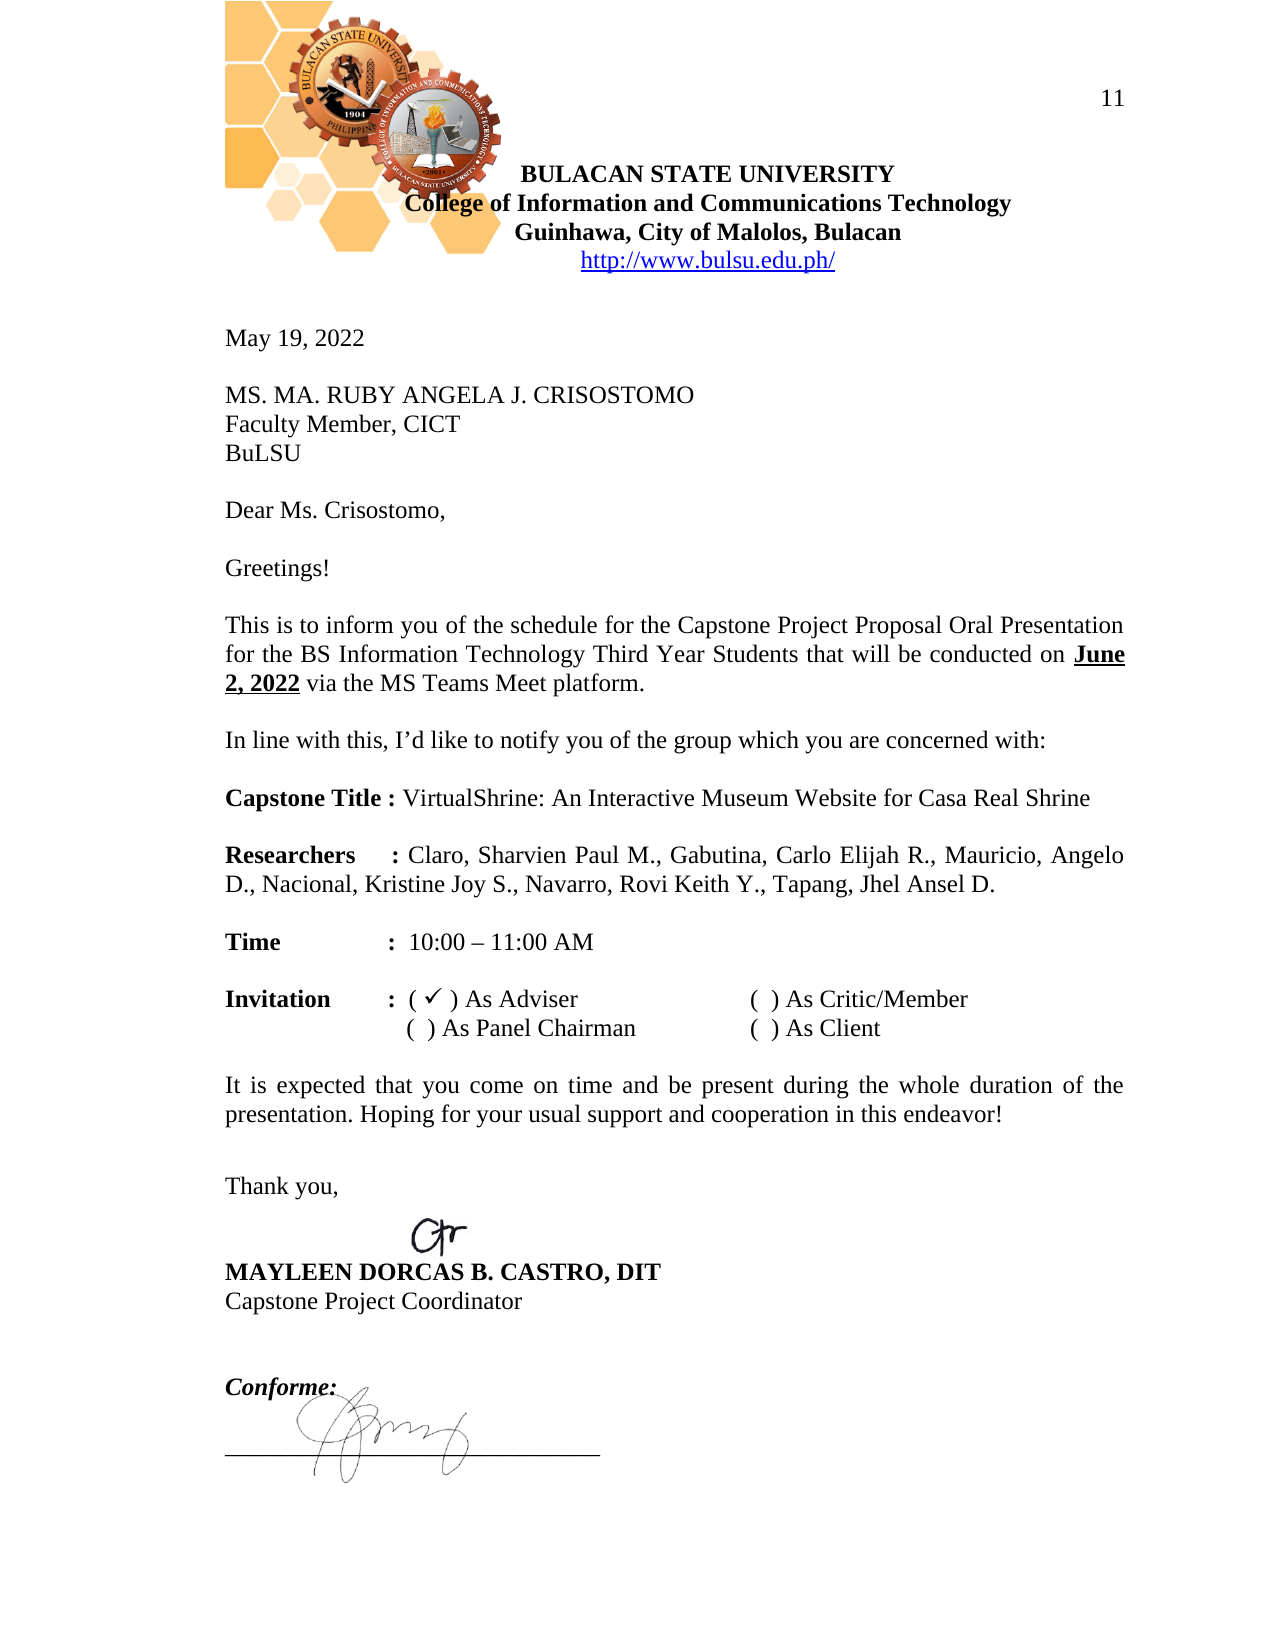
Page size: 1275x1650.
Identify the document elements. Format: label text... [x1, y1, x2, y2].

text Faculty Member, CICT [225, 409, 1125, 438]
picture [225, 1, 518, 284]
text Capstone Project Coordinator [225, 1286, 1125, 1315]
text Researchers : Claro, Sharvien Paul M., Gabutina, Carlo Elijah R., Mauricio, Angelo D., Nacional, Kristine Joy S., Navarro, Rovi Keith Y., Tapang, Jhel Ansel D. [225, 841, 1125, 898]
text Thank you, [225, 1171, 1125, 1200]
text Time : 10:00 – 11:00 AM [225, 927, 1125, 956]
text ______________________________ [225, 1430, 1125, 1459]
text MS. MA. RUBY ANGELA J. CRISOSTOMO [225, 381, 1125, 409]
picture [257, 1401, 510, 1430]
text BuLSU [225, 438, 1125, 467]
text Dear Ms. Crisostomo, [225, 496, 1125, 524]
picture [257, 1459, 510, 1491]
text Conforme: [225, 1372, 1125, 1401]
text Greetings! [225, 553, 1125, 582]
picture [405, 1211, 474, 1257]
text May 19, 2022 [225, 323, 1125, 352]
text This is to inform you of the schedule for the Capstone Project Proposal Oral Presentation for the BS Information Technology Third Year Students that will be conducted on June 2, 2022 via the MS Teams Meet platform. [225, 611, 1125, 697]
text MAYLEEN DORCAS B. CASTRO, DIT [225, 1257, 1125, 1286]
text Invitation : ( ) As Adviser ( ) As Critic/Member [225, 984, 1125, 1013]
text In line with this, I’d like to notify you of the group which you are concerned with: [225, 726, 1125, 754]
text ( ) As Panel Chairman ( ) As Client [225, 1013, 1125, 1042]
text Capstone Title : VirtualShrine: An Interactive Museum Website for Casa Real Shrine [225, 783, 1125, 812]
text It is expected that you come on time and be present during the whole duration of the presentation. Hoping for your usual support and cooperation in this endeavor! [225, 1071, 1125, 1128]
